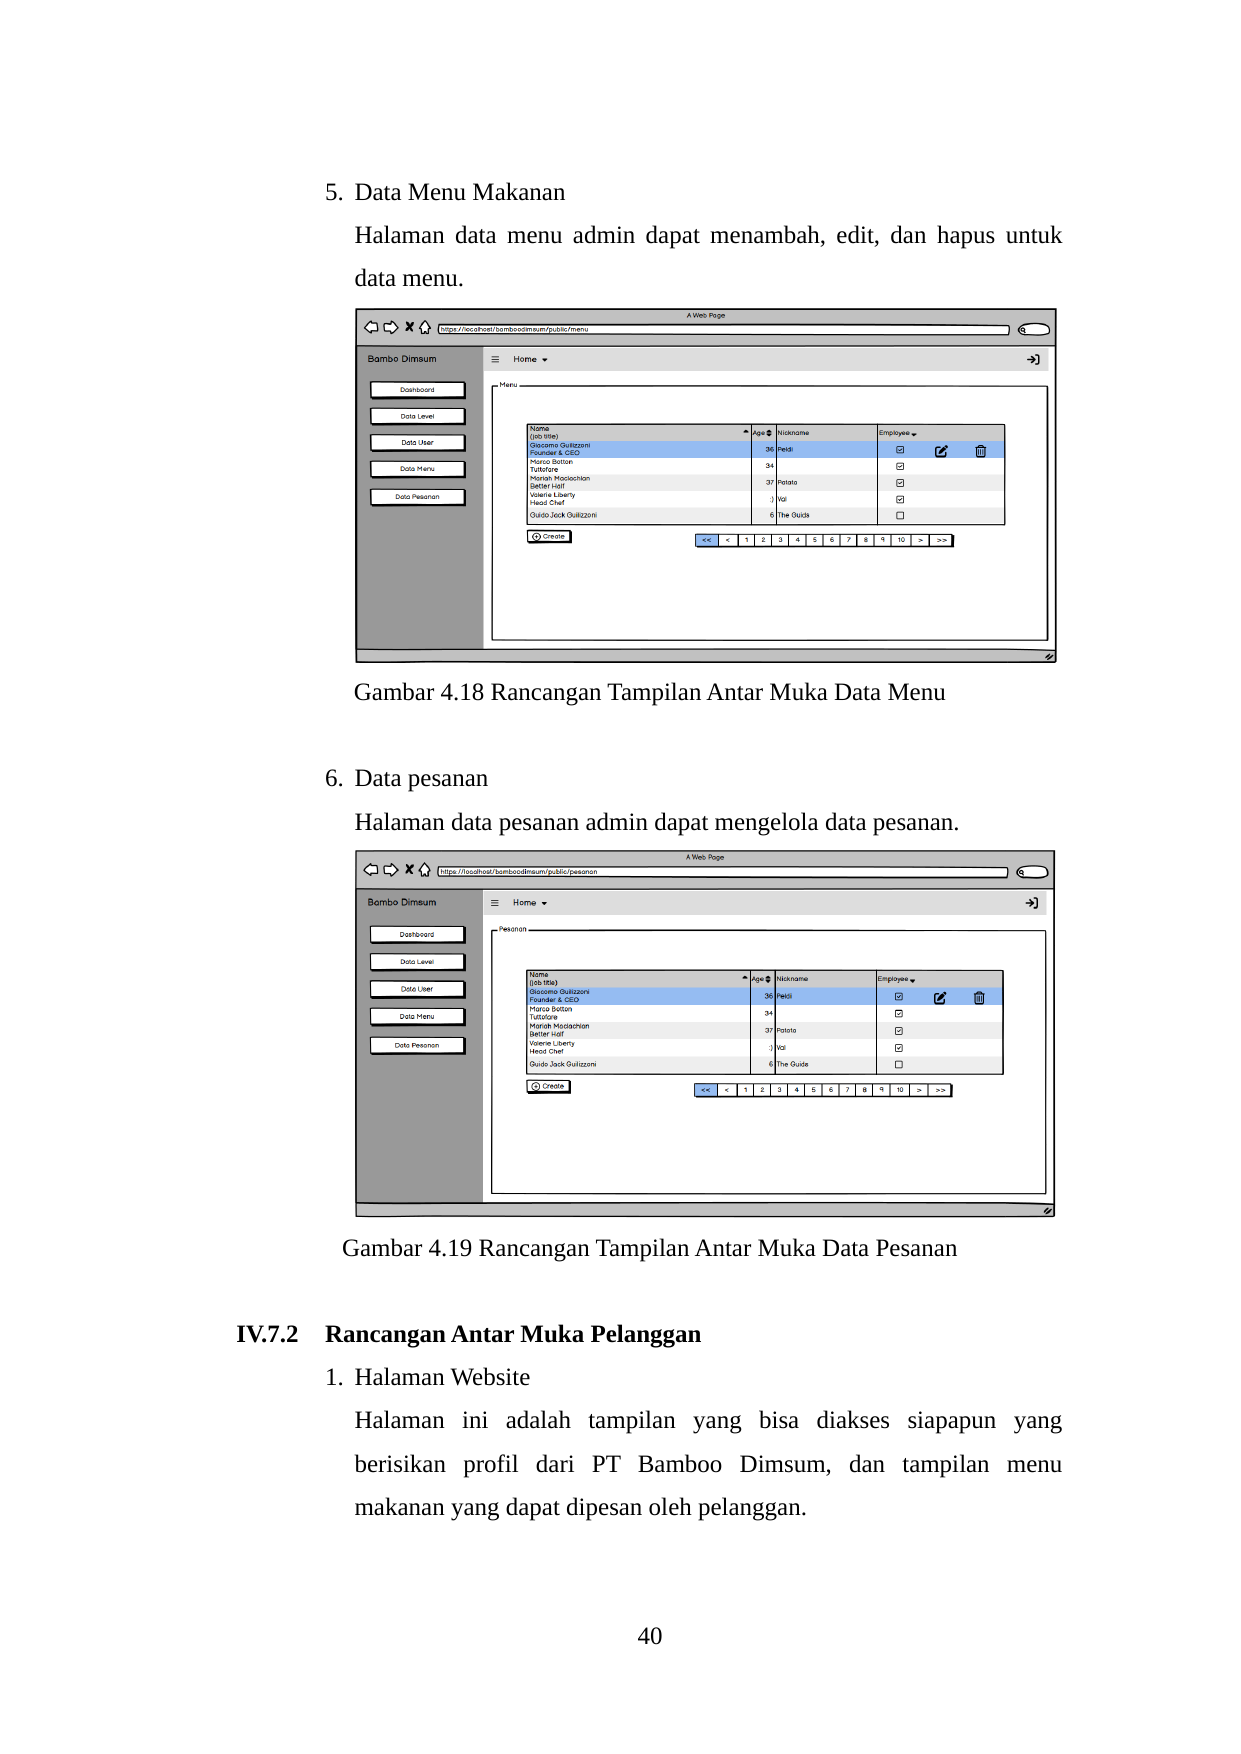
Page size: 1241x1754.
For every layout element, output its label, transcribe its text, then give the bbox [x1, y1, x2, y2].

text Gambar 4.18 Rancangan Tampilan Antar Muka Data Menu [236, 677, 1063, 706]
picture [354, 306, 1058, 663]
list Data pesanan [325, 763, 1063, 792]
list Halaman Website [325, 1362, 1063, 1391]
picture [354, 849, 1057, 1219]
list Halaman data pesanan admin dapat mengelola data pesanan. [354, 807, 1063, 835]
list Halaman ini adalah tampilan yang bisa diakses siapapun yang berisikan profil dari PT Bamboo Dimsum, dan tampilan menu makanan yang dapat dipesan oleh pelanggan. [354, 1406, 1063, 1521]
list Halaman data menu admin dapat menambah, edit, dan hapus untuk data menu. [354, 220, 1063, 292]
subtitle Rancangan Antar Muka Pelanggan [236, 1319, 1063, 1348]
list Data Menu Makanan [325, 177, 1063, 206]
text Gambar 4.19 Rancangan Tampilan Antar Muka Data Pesanan [236, 1233, 1063, 1262]
